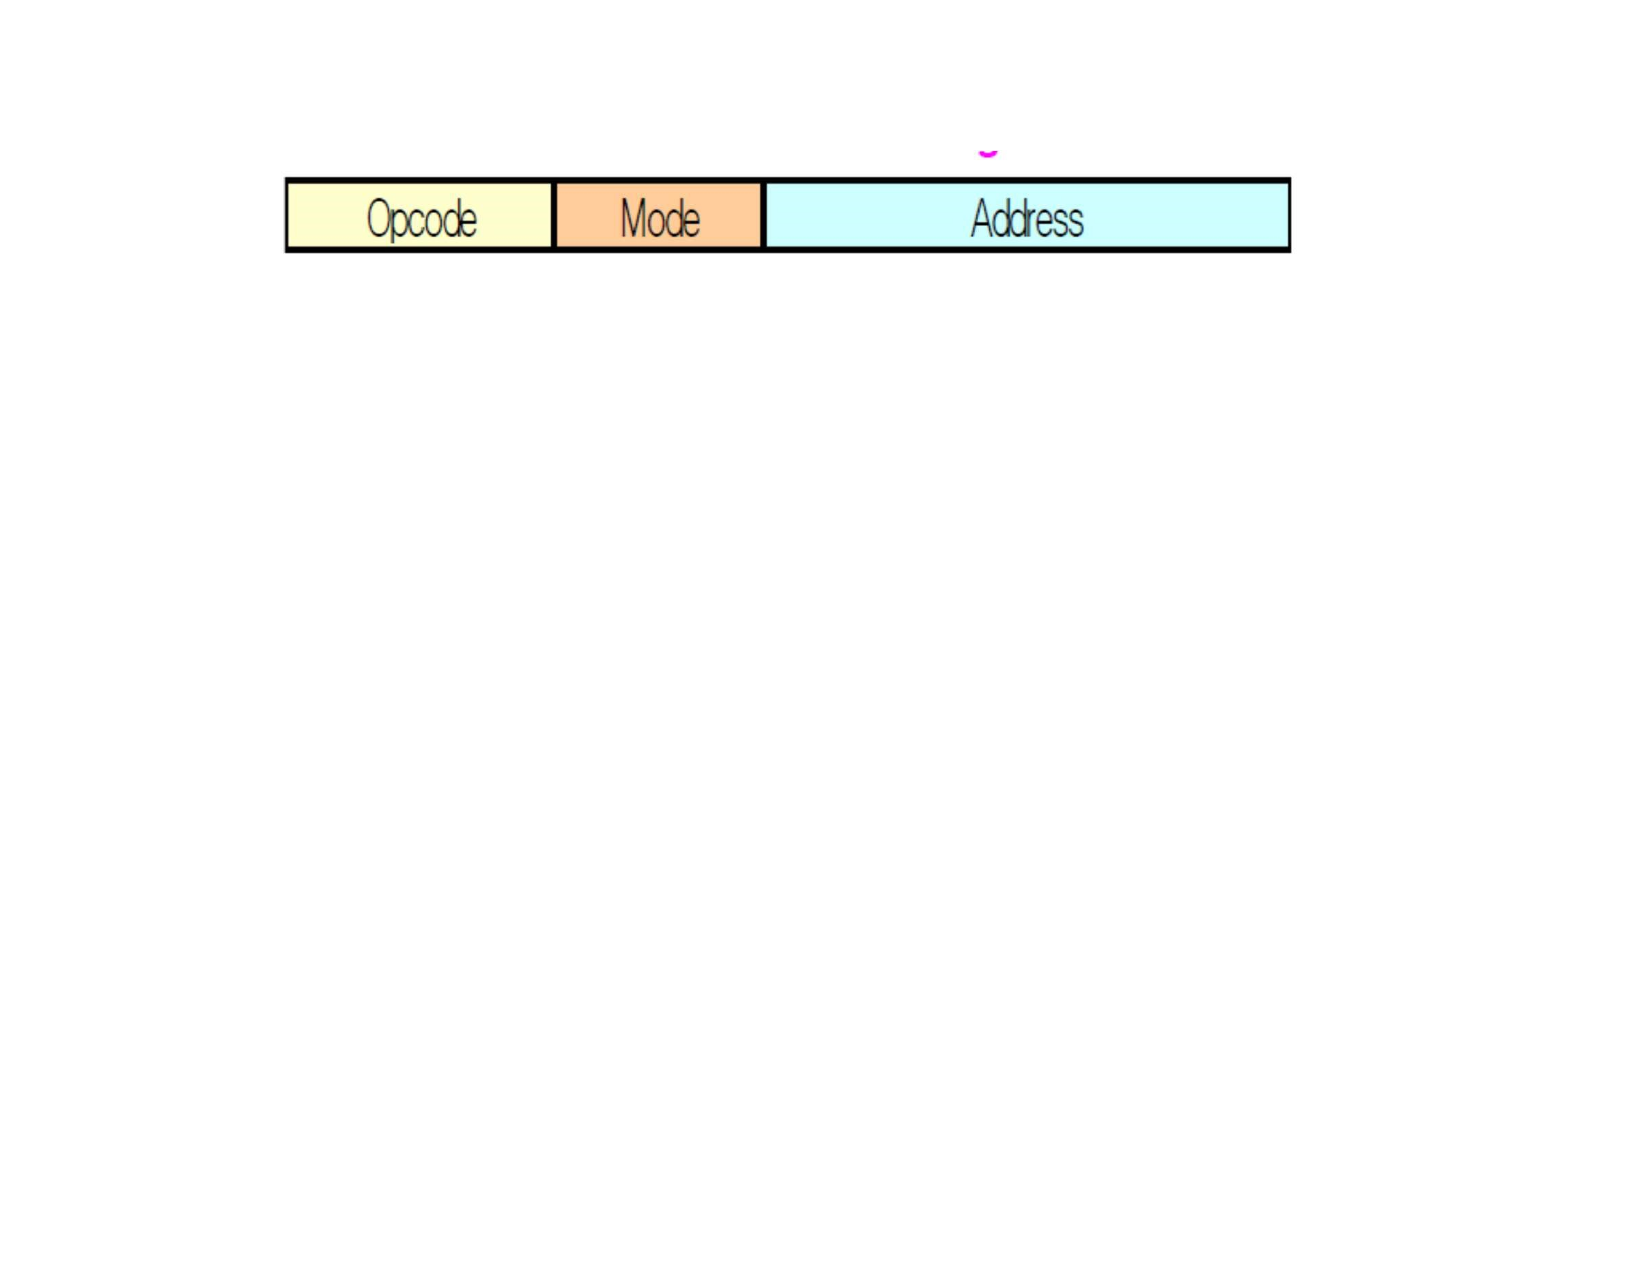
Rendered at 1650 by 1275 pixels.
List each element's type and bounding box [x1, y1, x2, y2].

picture [264, 150, 1365, 307]
